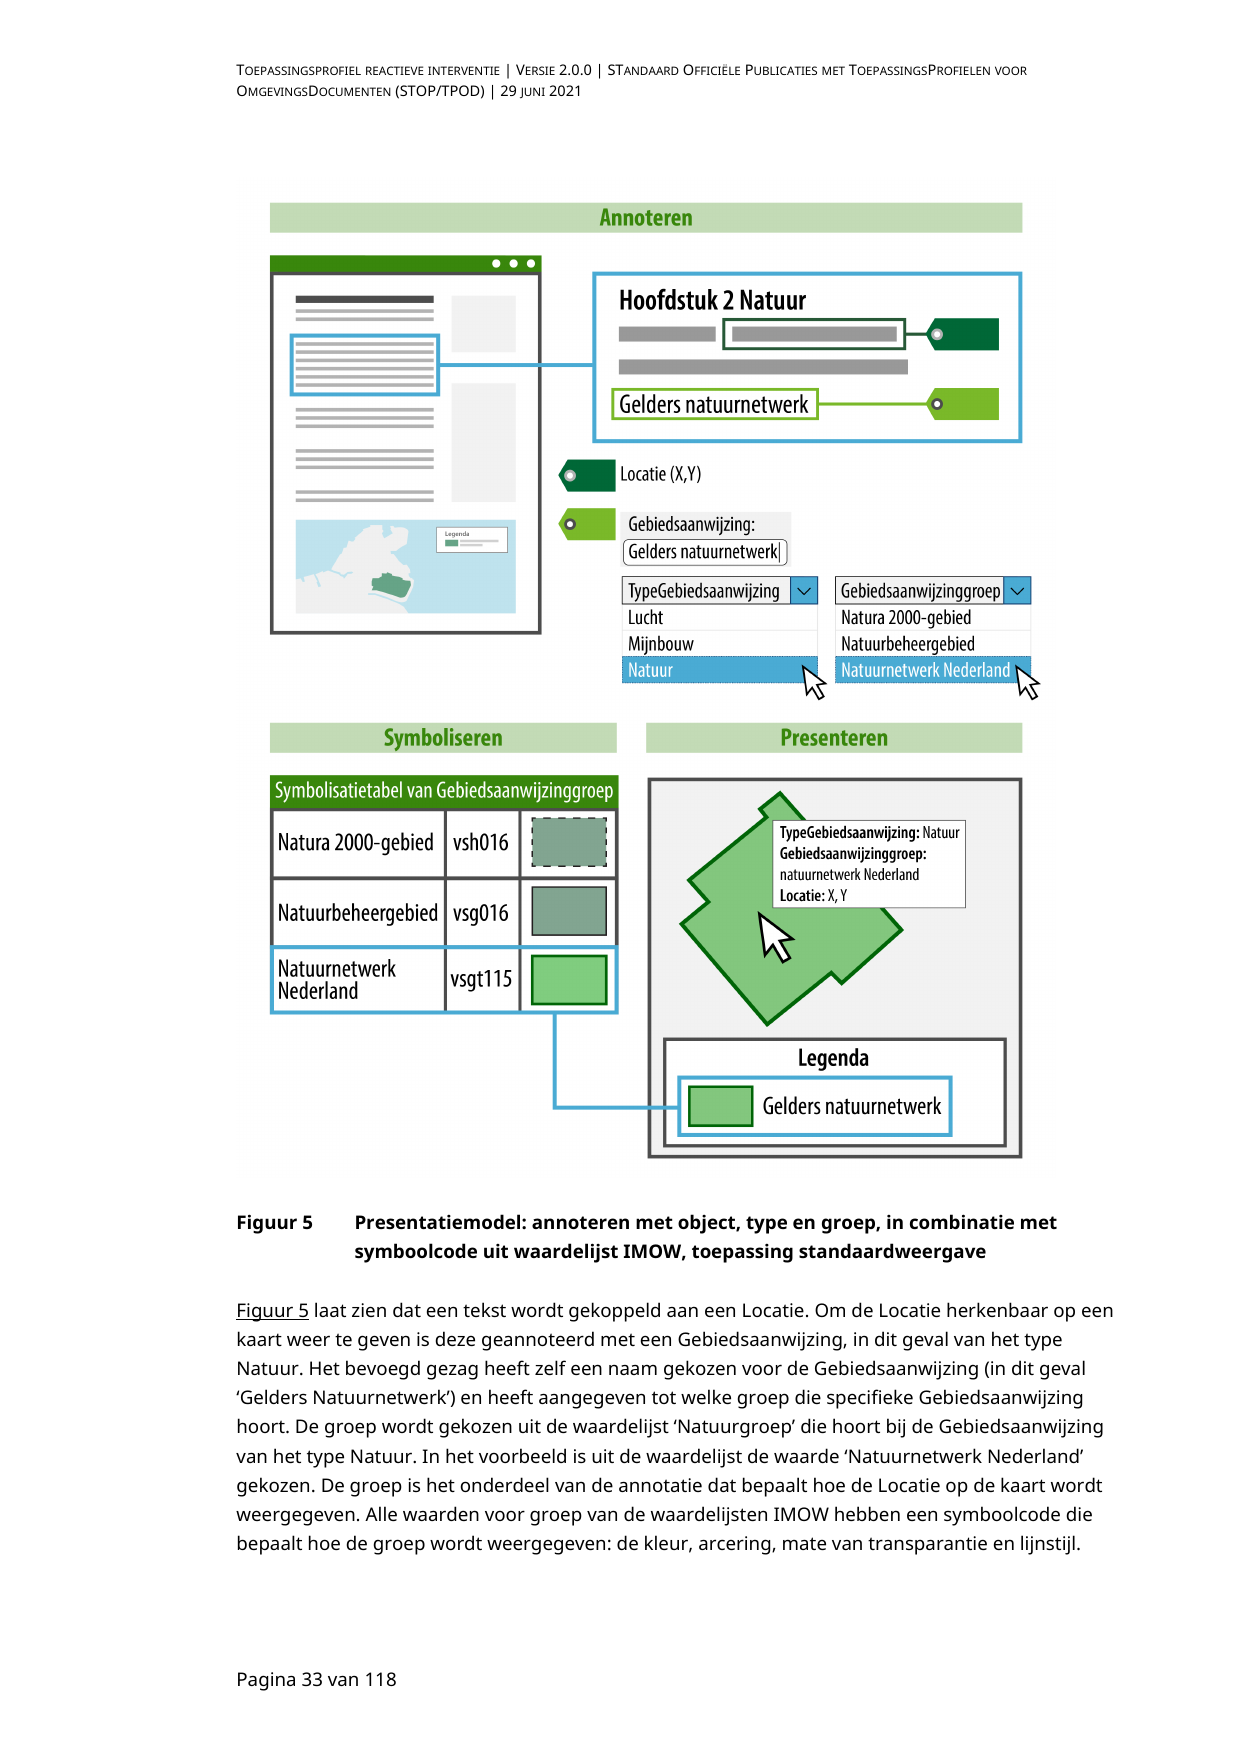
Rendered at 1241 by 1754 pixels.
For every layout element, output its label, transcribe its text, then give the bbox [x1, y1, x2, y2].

text Presentatiemodel: annoteren met object, type en groep, in combinatie met symboolcode uit waardelijst IMOW, toepassing standaardweergave [236, 1206, 1122, 1265]
picture [236, 177, 1056, 1178]
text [236, 1294, 1122, 1556]
